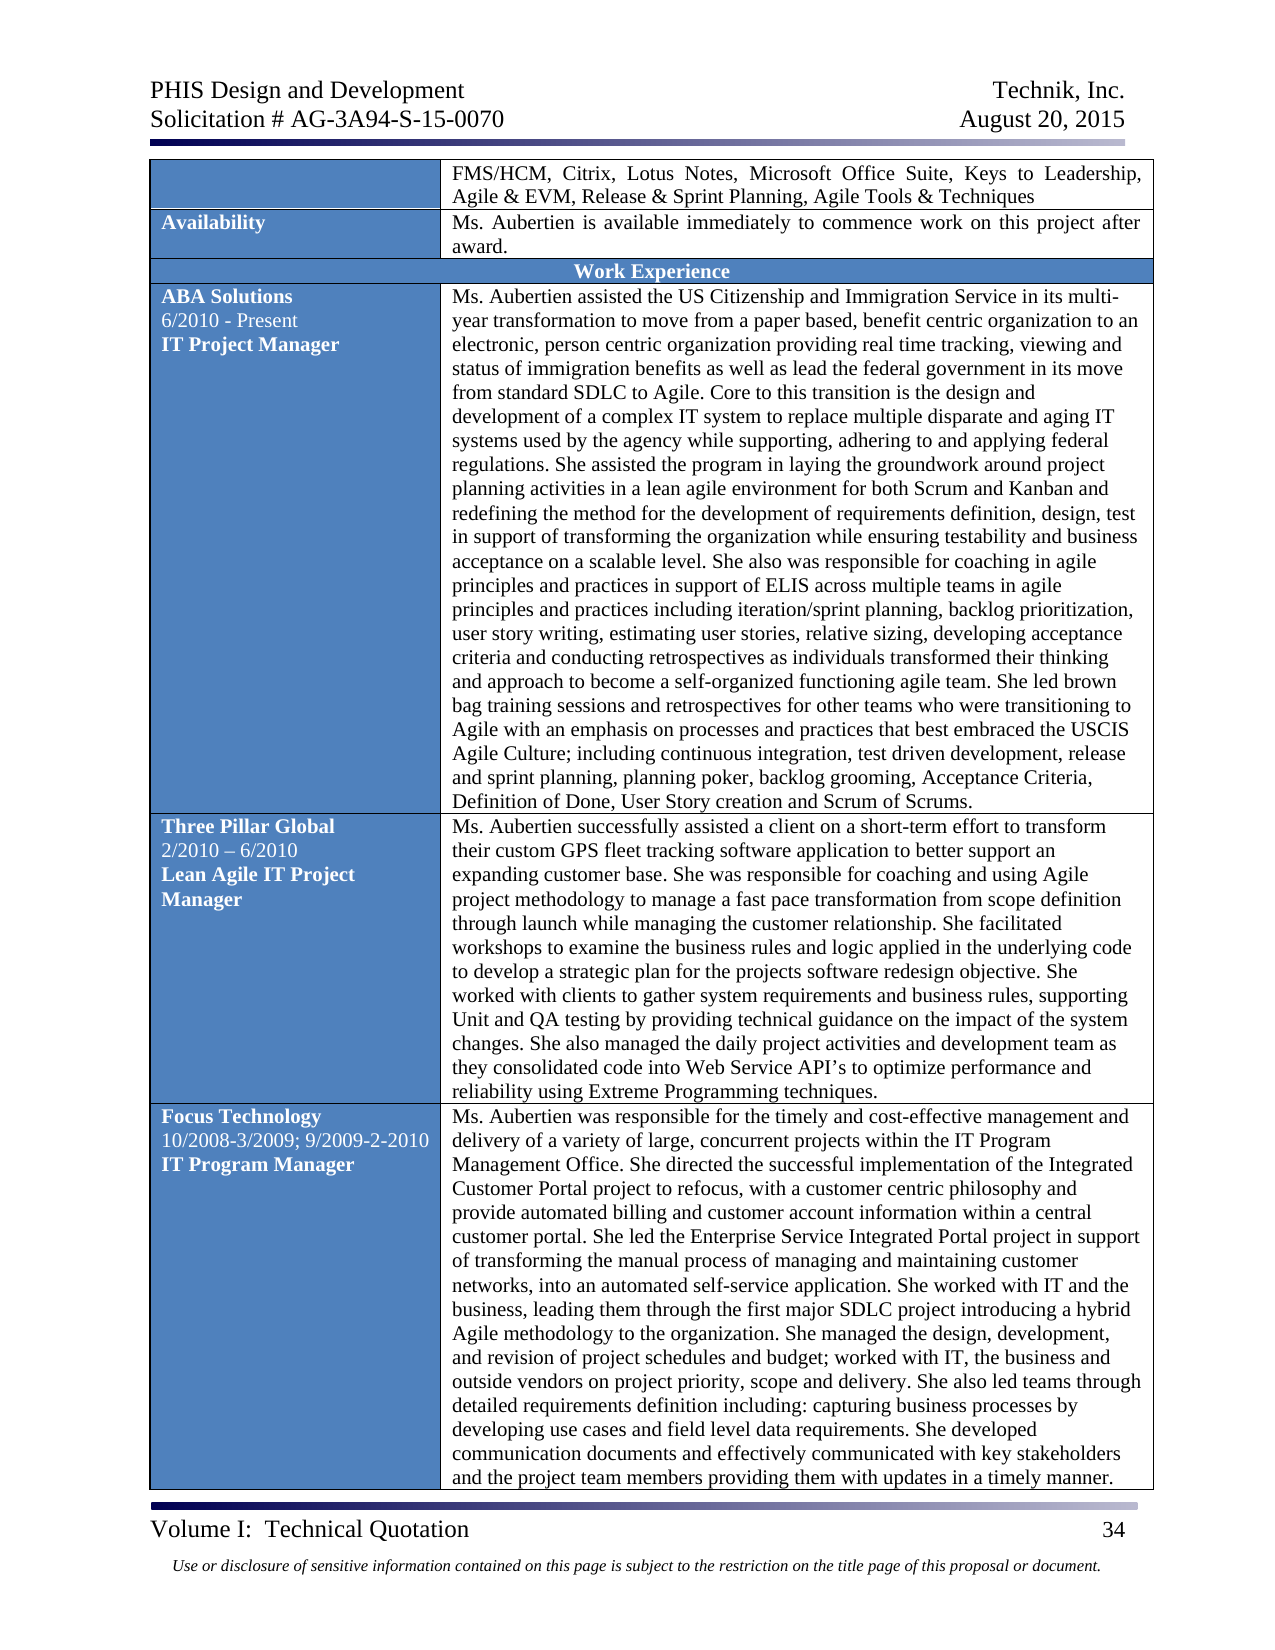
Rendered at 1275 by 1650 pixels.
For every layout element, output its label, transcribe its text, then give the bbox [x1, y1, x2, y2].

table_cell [151, 1104, 440, 1489]
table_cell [441, 160, 1153, 208]
table_cell Ms. Aubertien is available immediately to commence work on this project after award. [441, 210, 1153, 258]
table_cell Ms. Aubertien assisted the US Citizenship and Immigration Service in its multi-year transformation to move from a paper based, benefit centric organization to an electronic, person centric organization providing real time tracking, viewing and status of immigration benefits as well as lead the federal government in its move from standard SDLC to Agile. Core to this transition is the design and development of a complex IT system to replace multiple disparate and aging IT systems used by the agency while supporting, adhering to and applying federal regulations. She assisted the program in laying the groundwork around project planning activities in a lean agile environment for both Scrum and Kanban and redefining the method for the development of requirements definition, design, test in support of transforming the organization while ensuring testability and business acceptance on a scalable level. She also was responsible for coaching in agile principles and practices in support of ELIS across multiple teams in agile principles and practices including iteration/sprint planning, backlog prioritization, user story writing, estimating user stories, relative sizing, developing acceptance criteria and conducting retrospectives as individuals transformed their thinking and approach to become a self-organized functioning agile team. She led brown bag training sessions and retrospectives for other teams who were transitioning to Agile with an emphasis on processes and practices that best embraced the USCIS Agile Culture; including continuous integration, test driven development, release and sprint planning, planning poker, backlog grooming, Acceptance Criteria, Definition of Done, User Story creation and Scrum of Scrums. [441, 284, 1153, 813]
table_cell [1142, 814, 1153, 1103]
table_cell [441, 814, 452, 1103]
table_cell Availability [151, 210, 440, 258]
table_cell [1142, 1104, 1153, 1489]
table_cell Work Experience [151, 259, 1153, 283]
table_cell ABA Solutions 6/2010 - Present IT Project Manager [151, 284, 440, 813]
table_cell Three Pillar Global 2/2010 – 6/2010 Lean Agile IT Project Manager [151, 814, 440, 1103]
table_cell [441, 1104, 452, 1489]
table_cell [151, 160, 440, 208]
